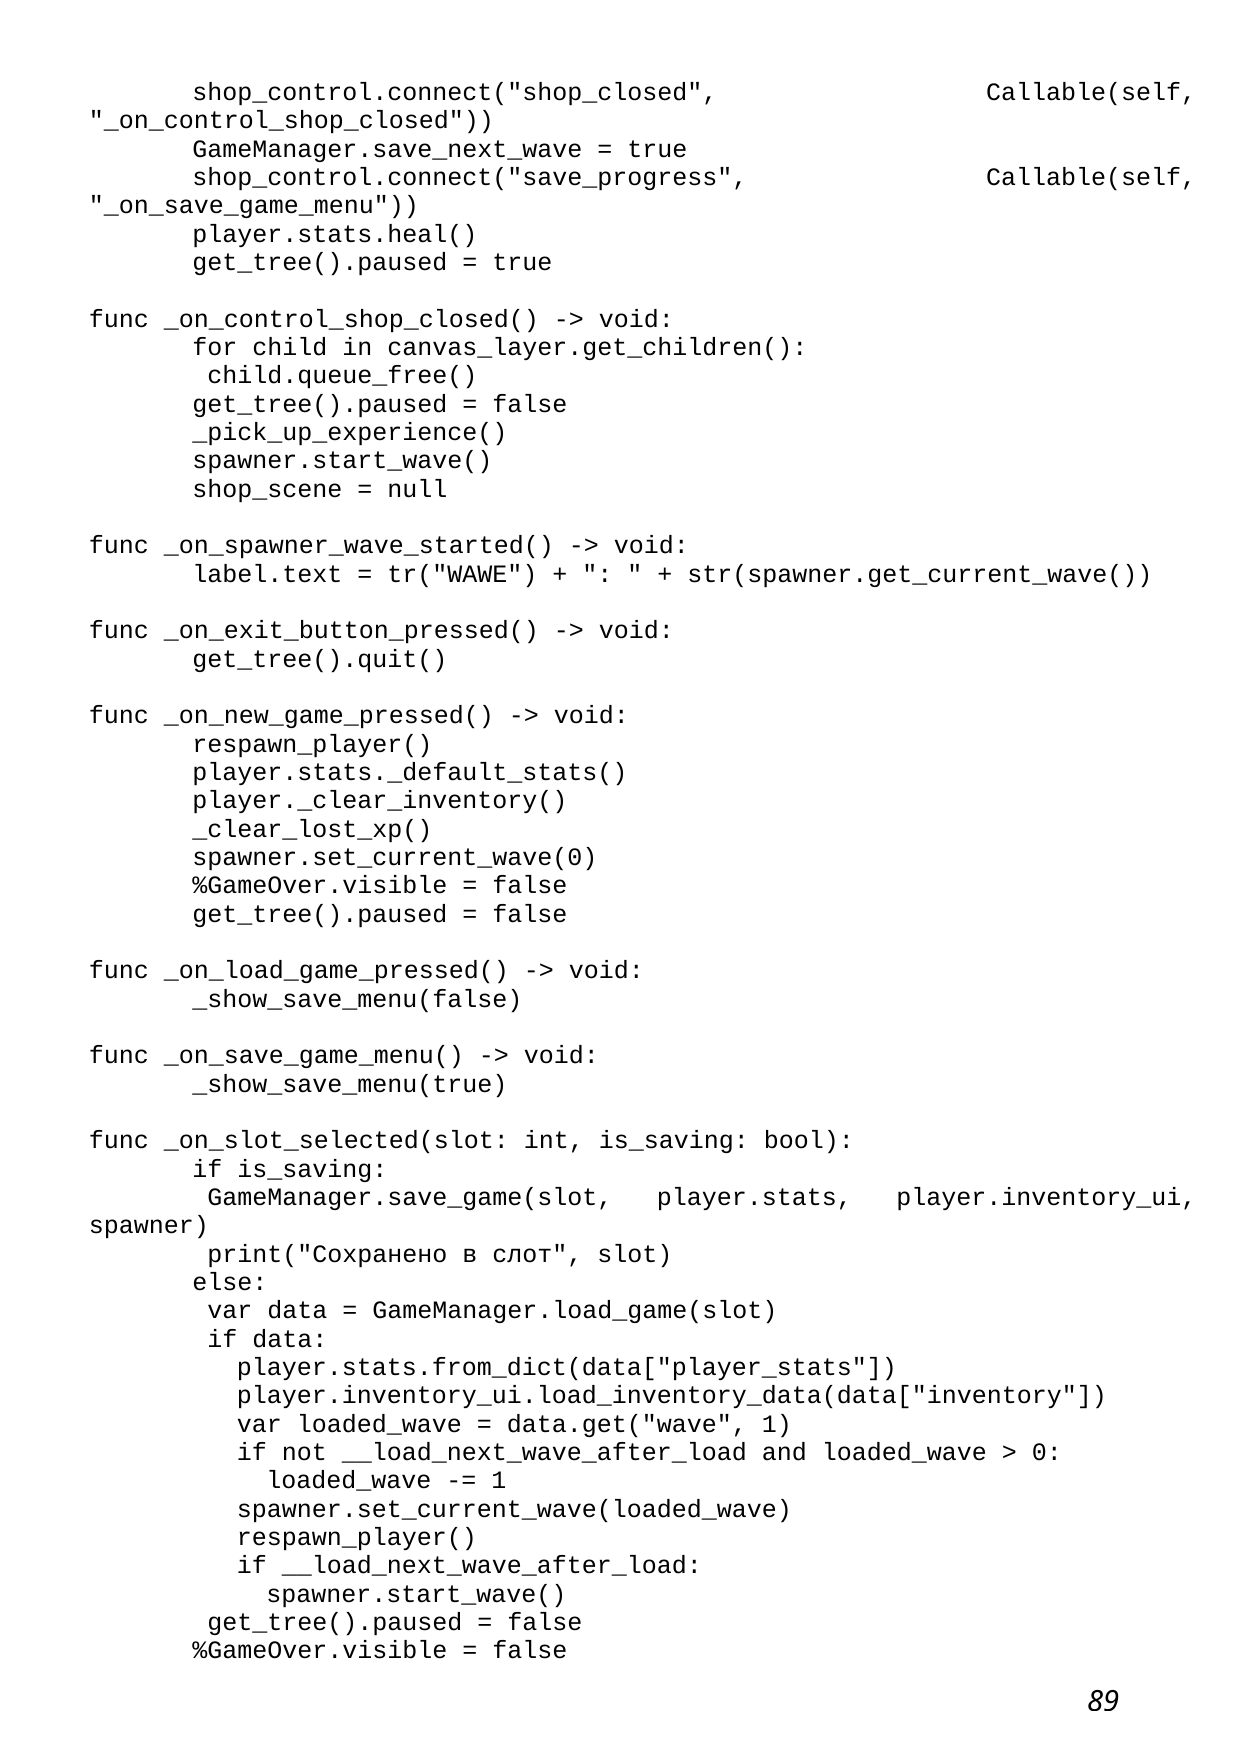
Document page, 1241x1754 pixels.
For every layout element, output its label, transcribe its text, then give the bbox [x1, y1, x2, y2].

text label.text = tr("WAWE") + ": " + str(spawner.get_current_wave()) [89, 561, 1196, 590]
text func _on_load_game_pressed() -> void: [89, 958, 1196, 986]
text get_tree().paused = false [89, 1610, 1196, 1638]
text if is_saving: [89, 1156, 1196, 1185]
text %GameOver.visible = false [89, 873, 1196, 901]
text func _on_exit_button_pressed() -> void: [89, 618, 1196, 646]
text func _on_control_shop_closed() -> void: [89, 306, 1196, 335]
text else: [89, 1270, 1196, 1298]
text get_tree().paused = true [89, 250, 1196, 278]
text for child in canvas_layer.get_children(): [89, 335, 1196, 363]
text player._clear_inventory() [89, 788, 1196, 816]
text get_tree().paused = false [89, 391, 1196, 420]
text spawner.set_current_wave(0) [89, 845, 1196, 873]
text player.stats.from_dict(data["player_stats"]) [89, 1355, 1196, 1383]
text GameManager.save_game(slot, player.stats, player.inventory_ui, spawner) [89, 1185, 1196, 1241]
text shop_control.connect("save_progress", Callable(self, "_on_save_game_menu")) [89, 165, 1196, 221]
text _clear_lost_xp() [89, 816, 1196, 845]
text print("Сохранено в слот", slot) [89, 1241, 1196, 1270]
text if not __load_next_wave_after_load and loaded_wave > 0: [89, 1440, 1196, 1468]
text GameManager.save_next_wave = true [89, 136, 1196, 165]
text spawner.start_wave() [89, 1581, 1196, 1610]
text respawn_player() [89, 1525, 1196, 1553]
text child.queue_free() [89, 363, 1196, 391]
text func _on_new_game_pressed() -> void: [89, 703, 1196, 731]
text shop_scene = null [89, 476, 1196, 505]
text _show_save_menu(false) [89, 986, 1196, 1015]
text func _on_save_game_menu() -> void: [89, 1043, 1196, 1071]
text var data = GameManager.load_game(slot) [89, 1298, 1196, 1326]
text shop_control.connect("shop_closed", Callable(self, "_on_control_shop_closed")) [89, 80, 1196, 136]
text get_tree().quit() [89, 646, 1196, 675]
text func _on_slot_selected(slot: int, is_saving: bool): [89, 1128, 1196, 1156]
text player.inventory_ui.load_inventory_data(data["inventory"]) [89, 1383, 1196, 1411]
text player.stats.heal() [89, 221, 1196, 250]
text get_tree().paused = false [89, 901, 1196, 930]
text if data: [89, 1326, 1196, 1355]
text func _on_spawner_wave_started() -> void: [89, 533, 1196, 561]
text if __load_next_wave_after_load: [89, 1553, 1196, 1581]
text %GameOver.visible = false [89, 1638, 1196, 1666]
text _pick_up_experience() [89, 420, 1196, 448]
text var loaded_wave = data.get("wave", 1) [89, 1411, 1196, 1440]
text spawner.start_wave() [89, 448, 1196, 476]
text player.stats._default_stats() [89, 760, 1196, 788]
text _show_save_menu(true) [89, 1071, 1196, 1100]
text loaded_wave -= 1 [89, 1468, 1196, 1496]
text spawner.set_current_wave(loaded_wave) [89, 1496, 1196, 1525]
text respawn_player() [89, 731, 1196, 760]
